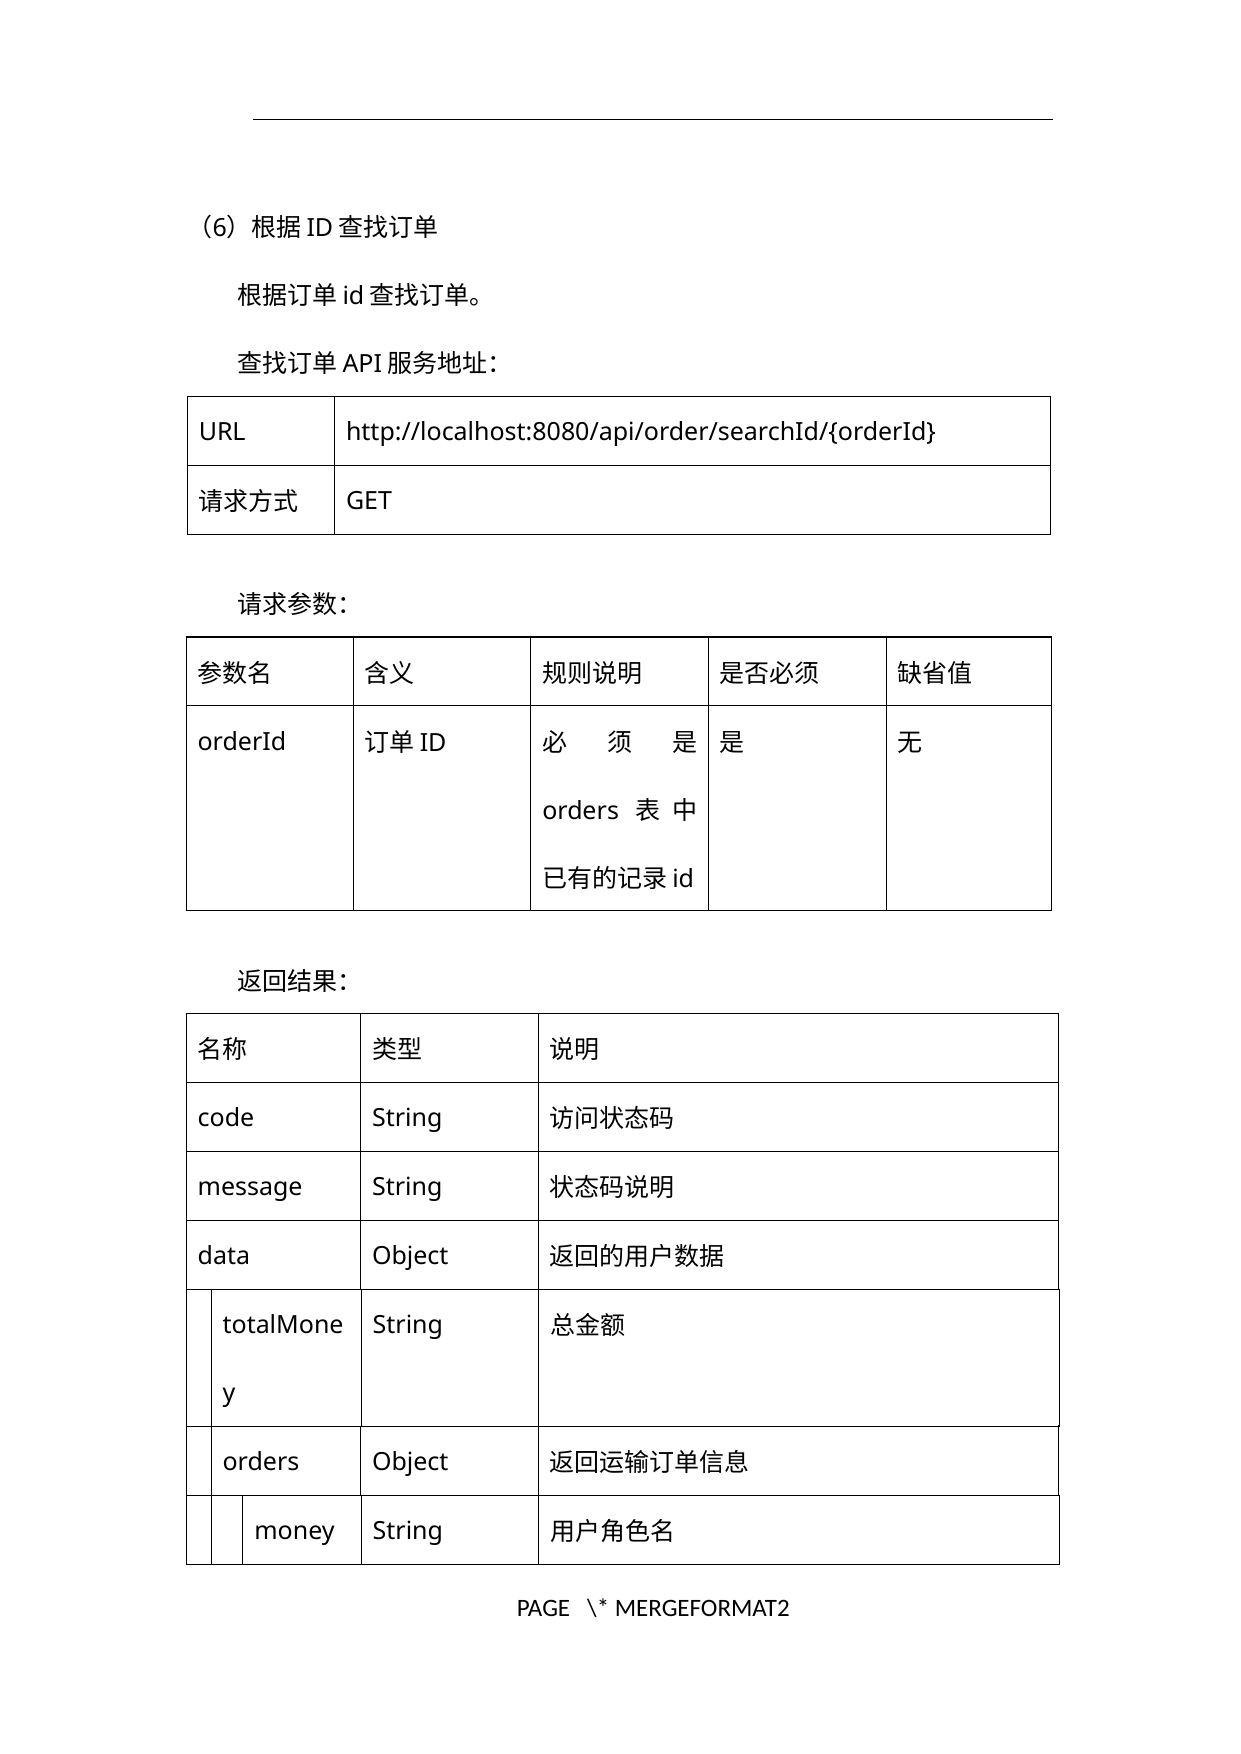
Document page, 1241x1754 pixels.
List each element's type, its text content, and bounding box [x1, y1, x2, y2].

table_cell 是 [709, 706, 886, 910]
table_cell 请求方式 [188, 466, 334, 533]
list 请求参数： [187, 568, 1053, 636]
table_cell [187, 1496, 211, 1564]
table_cell 必须是orders表中已有的记录id [531, 706, 708, 910]
table_cell GET [335, 466, 1050, 533]
table_cell message [187, 1152, 360, 1220]
table_cell 返回的用户数据 [539, 1221, 1058, 1289]
table_header http://localhost:8080/api/order/searchId/{orderId} [335, 397, 1050, 464]
table_header 说明 [539, 1014, 1058, 1082]
table_cell 订单ID [354, 706, 530, 910]
list 根据订单id查找订单。 [187, 260, 1053, 328]
table_cell 状态码说明 [539, 1152, 1058, 1220]
table_cell String [362, 1290, 538, 1426]
list 返回结果： [187, 945, 1053, 1013]
list 查找订单API服务地址： [187, 328, 1053, 396]
list （6）根据ID查找订单 [187, 192, 1053, 260]
table_header 名称 [187, 1014, 360, 1082]
table_cell Object [361, 1427, 538, 1495]
table_cell 用户角色名 [539, 1496, 1059, 1564]
table_cell String [361, 1083, 538, 1151]
table_header 含义 [354, 638, 530, 705]
table_cell String [362, 1496, 538, 1564]
table_cell money [243, 1496, 361, 1564]
table_cell code [187, 1083, 360, 1151]
table_cell totalMoney [212, 1290, 361, 1426]
table_cell String [361, 1152, 538, 1220]
table_cell 返回运输订单信息 [539, 1427, 1058, 1495]
table_cell [187, 1290, 211, 1426]
table_cell 总金额 [539, 1290, 1059, 1426]
table_cell 访问状态码 [539, 1083, 1058, 1151]
table_cell orderId [187, 706, 353, 910]
table_cell orders [212, 1427, 360, 1495]
table_cell data [187, 1221, 360, 1289]
table_cell [212, 1496, 242, 1564]
table_cell Object [361, 1221, 538, 1289]
table_cell [187, 1427, 211, 1495]
table_header 规则说明 [531, 638, 708, 705]
table_header 是否必须 [709, 638, 886, 705]
table_header URL [188, 397, 334, 464]
table_header 参数名 [187, 638, 353, 705]
table_header 缺省值 [887, 638, 1051, 705]
table_header 类型 [361, 1014, 538, 1082]
table_cell 无 [887, 706, 1051, 910]
